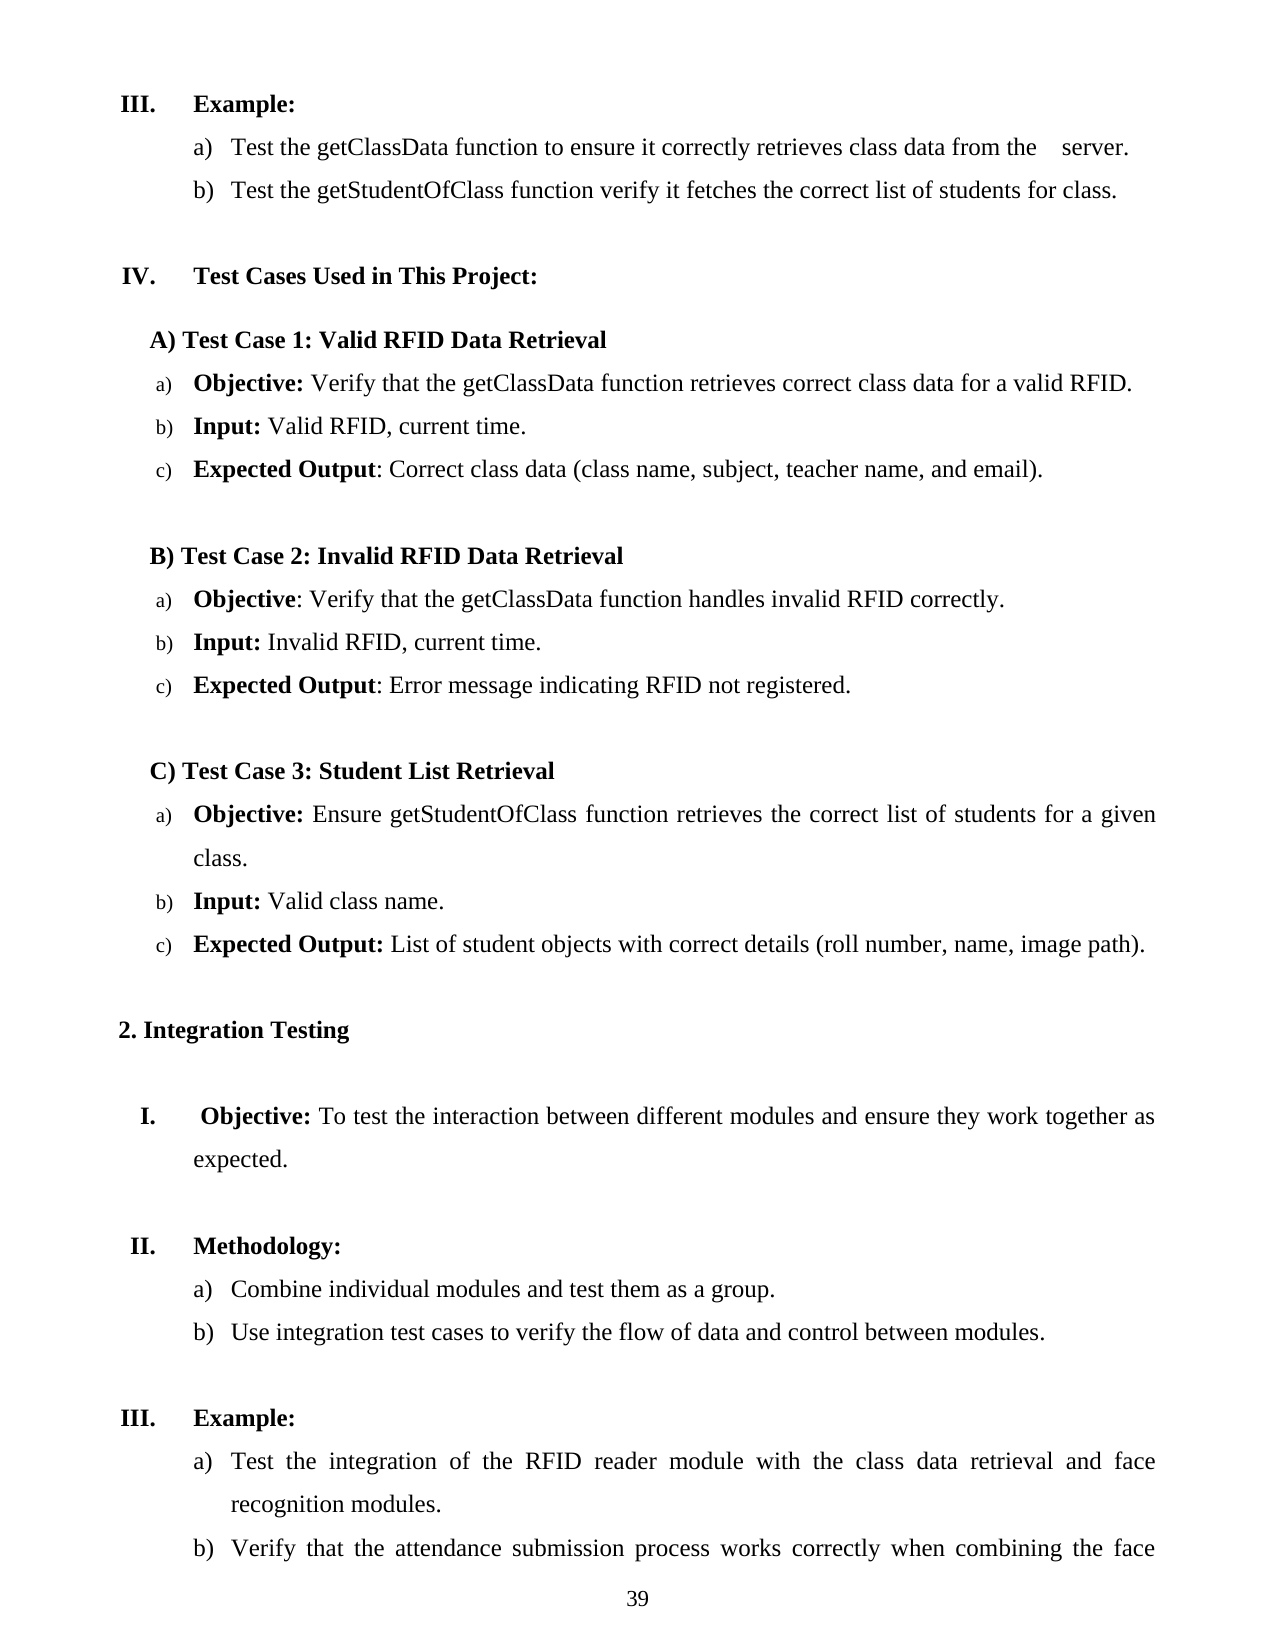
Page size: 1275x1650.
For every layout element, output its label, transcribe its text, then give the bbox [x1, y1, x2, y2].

list Objective: Verify that the getClassData function handles invalid RFID correctly. [156, 584, 1157, 613]
text A) Test Case 1: Valid RFID Data Retrieval [118, 325, 1157, 354]
list Test the getClassData function to ensure it correctly retrieves class data from the server. [193, 132, 1157, 161]
list Combine individual modules and test them as a group. [193, 1274, 1157, 1303]
list Expected Output: Error message indicating RFID not registered. [156, 670, 1157, 699]
list Input: Invalid RFID, current time. [156, 627, 1157, 656]
text 2. Integration Testing [118, 1015, 1157, 1044]
list Test the getStudentOfClass function verify it fetches the correct list of students for class. [193, 175, 1157, 204]
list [193, 1533, 1157, 1561]
list Test the integration of the RFID reader module with the class data retrieval and face recognition modules. [193, 1446, 1157, 1518]
list Example: [156, 89, 1157, 117]
list Input: Valid class name. [156, 886, 1157, 914]
list Input: Valid RFID, current time. [156, 411, 1157, 440]
list Example: [156, 1403, 1157, 1432]
list Expected Output: List of student objects with correct details (roll number, name, image path). [156, 929, 1157, 958]
list Objective: To test the interaction between different modules and ensure they work together as expected. [156, 1101, 1157, 1173]
list Objective: Ensure getStudentOfClass function retrieves the correct list of students for a given class. [156, 799, 1157, 871]
list Test Cases Used in This Project: [156, 261, 1157, 290]
text C) Test Case 3: Student List Retrieval [118, 756, 1157, 785]
list Expected Output: Correct class data (class name, subject, teacher name, and email). [156, 454, 1157, 483]
list Objective: Verify that the getClassData function retrieves correct class data for a valid RFID. [156, 368, 1157, 397]
list Use integration test cases to verify the flow of data and control between modules. [193, 1317, 1157, 1346]
list Methodology: [156, 1231, 1157, 1259]
text B) Test Case 2: Invalid RFID Data Retrieval [118, 541, 1157, 569]
